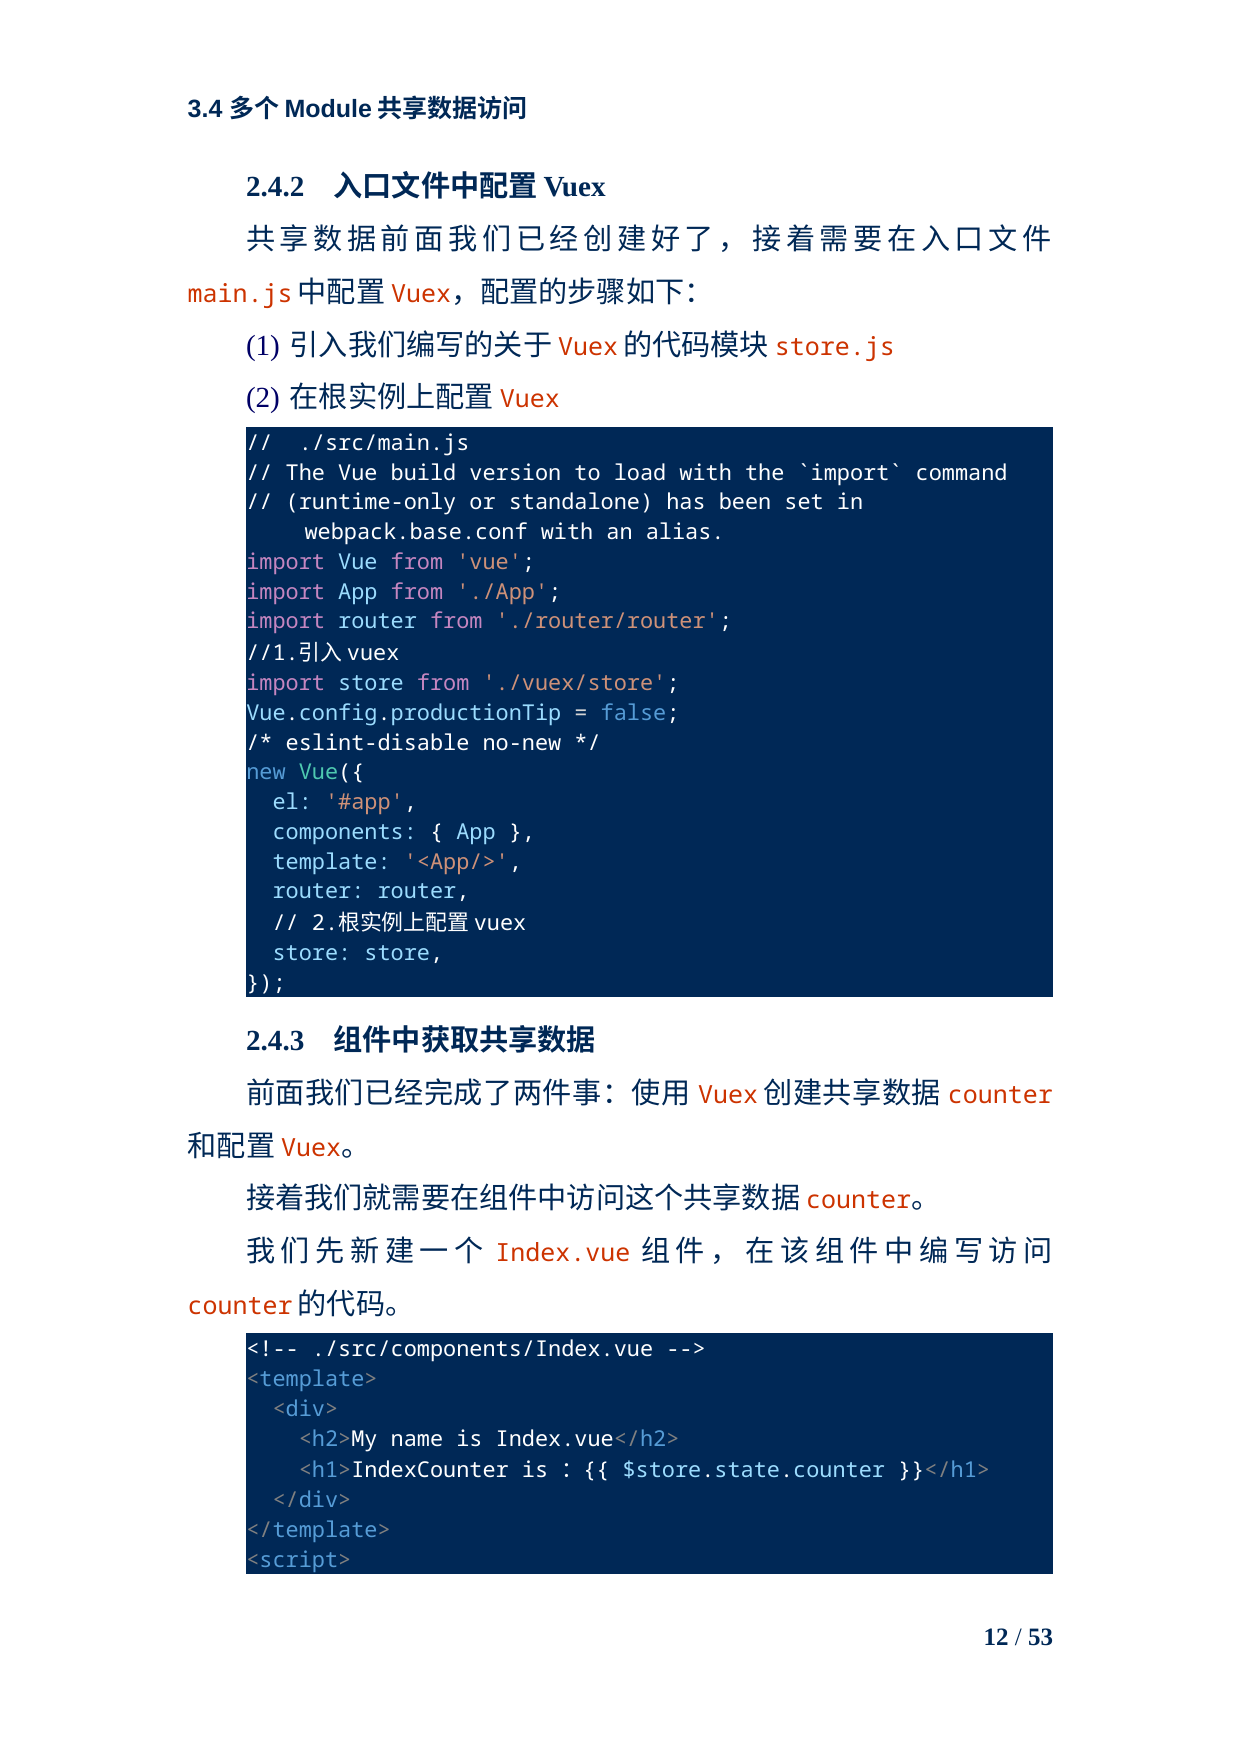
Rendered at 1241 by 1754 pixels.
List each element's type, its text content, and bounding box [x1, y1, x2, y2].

text // 2.根实例上配置vuex [246, 905, 1053, 937]
text Vue.config.productionTip = false; [246, 697, 1053, 727]
subtitle 组件中获取共享数据 [246, 1016, 1053, 1059]
list 在根实例上配置Vuex [246, 374, 1053, 416]
text import router from './router/router'; [246, 605, 1053, 635]
text <script> [246, 1544, 1053, 1574]
text <h2>My name is Index.vue</h2> [246, 1423, 1053, 1452]
text // ./src/main.js [246, 427, 1053, 456]
text template: '<App/>', [246, 846, 1053, 876]
text import store from './vuex/store'; [246, 667, 1053, 697]
subtitle 入口文件中配置Vuex [246, 163, 1053, 205]
text <template> [246, 1363, 1053, 1393]
text 我们先新建一个Index.vue组件，在该组件中编写访问counter的代码。 [187, 1228, 1053, 1323]
text // (runtime-only or standalone) has been set in webpack.base.conf with an alias. [246, 486, 1053, 546]
text }); [246, 967, 1053, 997]
text components: { App }, [246, 816, 1053, 846]
text <!-- ./src/components/Index.vue --> [246, 1333, 1053, 1363]
text /* eslint-disable no-new */ [246, 727, 1053, 756]
text // The Vue build version to load with the `import` command [246, 456, 1053, 486]
text new Vue({ [246, 756, 1053, 786]
text store: store, [246, 937, 1053, 967]
text router: router, [246, 876, 1053, 905]
text import Vue from 'vue'; [246, 546, 1053, 576]
list 引入我们编写的关于Vuex的代码模块store.js [246, 321, 1053, 363]
text el: '#app', [246, 786, 1053, 816]
text //1.引入vuex [246, 635, 1053, 667]
text </template> [246, 1514, 1053, 1544]
text 接着我们就需要在组件中访问这个共享数据counter。 [187, 1175, 1053, 1217]
text 前面我们已经完成了两件事：使用Vuex创建共享数据counter和配置Vuex。 [187, 1069, 1053, 1164]
text </div> [246, 1484, 1053, 1514]
text <div> [246, 1393, 1053, 1423]
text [246, 1452, 1053, 1484]
text 共享数据前面我们已经创建好了，接着需要在入口文件main.js中配置Vuex，配置的步骤如下： [187, 215, 1053, 311]
text import App from './App'; [246, 576, 1053, 605]
